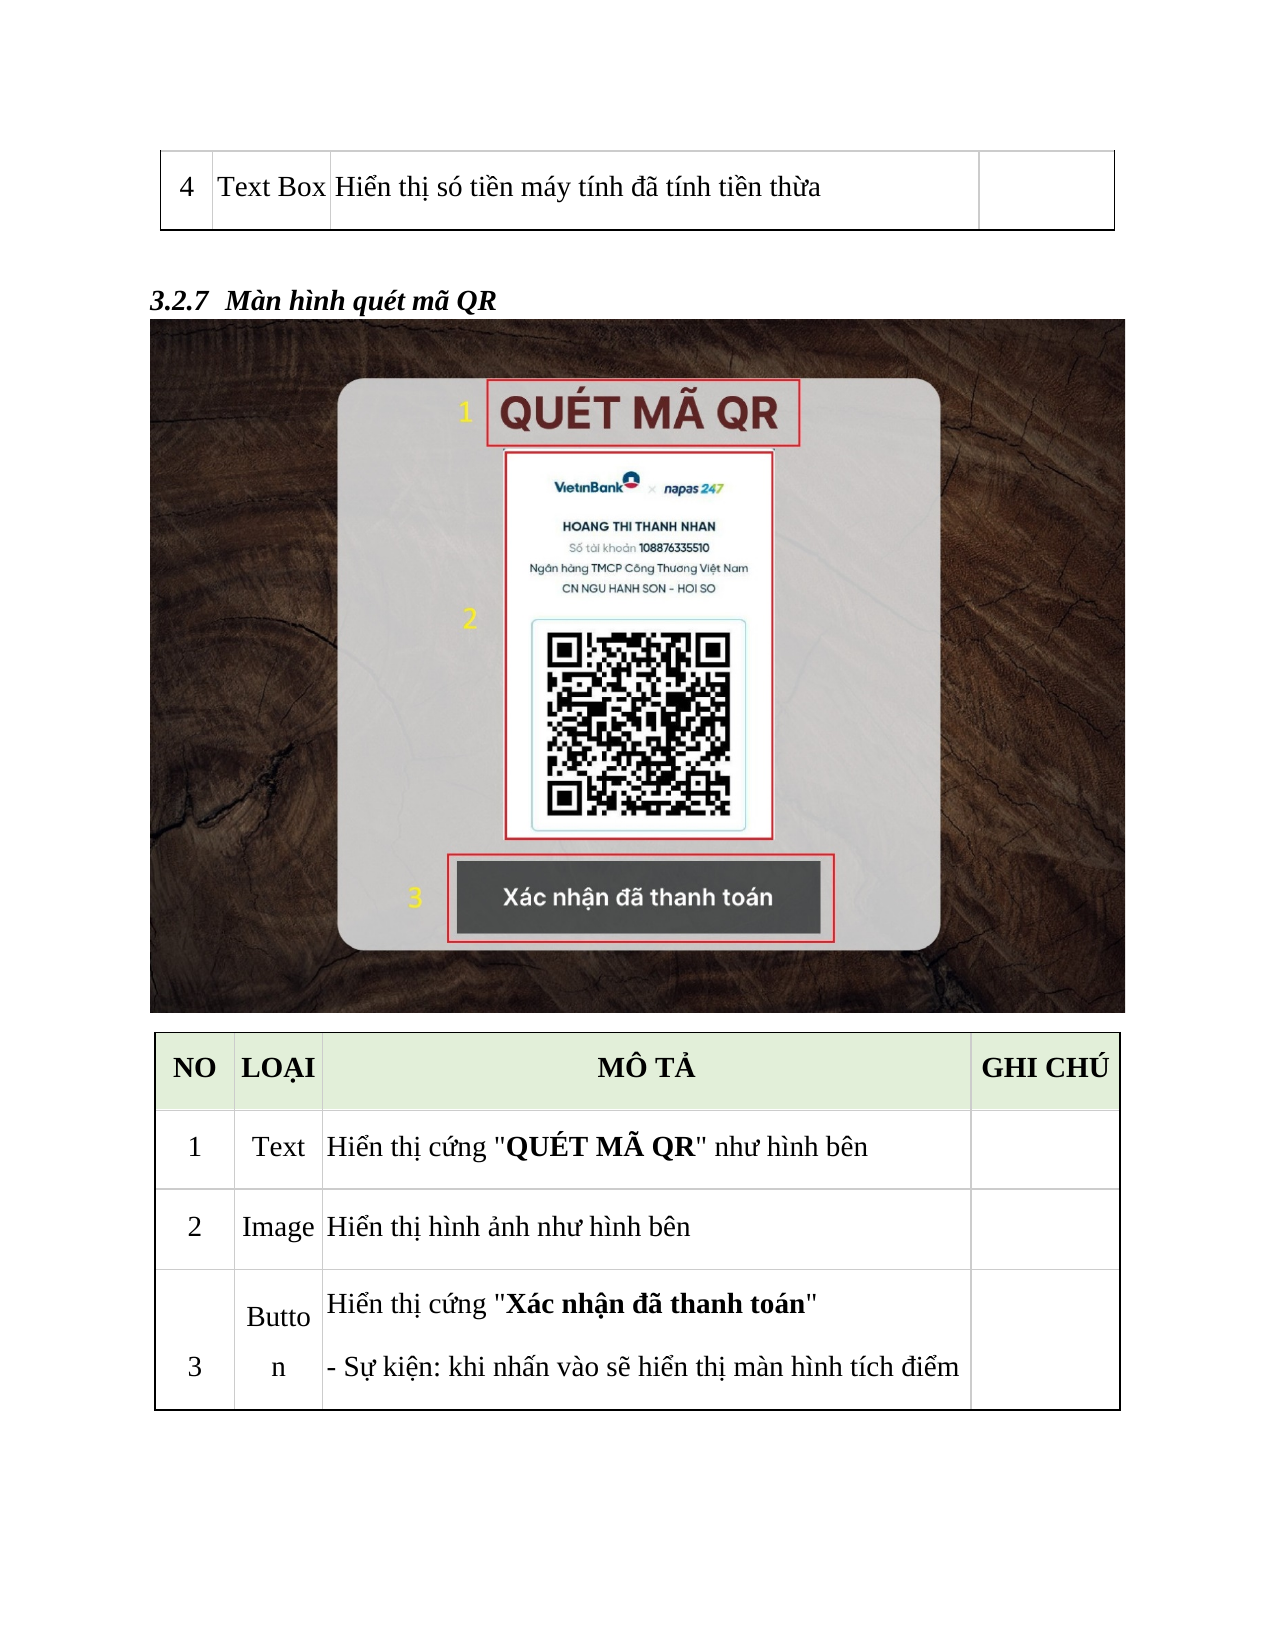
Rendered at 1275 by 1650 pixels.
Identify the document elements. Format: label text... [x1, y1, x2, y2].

table_cell 2 [156, 1190, 234, 1268]
table_cell Hiển thị só tiền máy tính đã tính tiền thừa [331, 152, 978, 229]
table_header NO [156, 1033, 234, 1109]
table_cell 4 [161, 152, 212, 229]
table_header MÔ TẢ [323, 1033, 970, 1109]
table_cell Image [235, 1190, 322, 1268]
table_cell Hiển thị hình ảnh như hình bên [323, 1190, 970, 1268]
table_header LOẠI [235, 1033, 322, 1109]
subtitle Màn hình quét mã QR [150, 283, 1125, 317]
table_cell Hiển thị cứng "Xác nhận đã thanh toán" - Sự kiện: khi nhấn vào sẽ hiển thị màn hình tích điểm [323, 1270, 970, 1409]
table_header GHI CHÚ [972, 1033, 1119, 1109]
table_cell [972, 1111, 1119, 1188]
table_cell [980, 152, 1114, 229]
table_cell 3 [156, 1270, 234, 1409]
table_cell [972, 1270, 1119, 1409]
table_cell 1 [156, 1111, 234, 1188]
table_cell [972, 1190, 1119, 1268]
picture [150, 319, 1125, 1013]
table_cell Text [235, 1111, 322, 1188]
table_cell Text Box [213, 152, 330, 229]
table_cell Button [235, 1270, 322, 1409]
table_cell Hiển thị cứng "QUÉT MÃ QR" như hình bên [323, 1111, 970, 1188]
